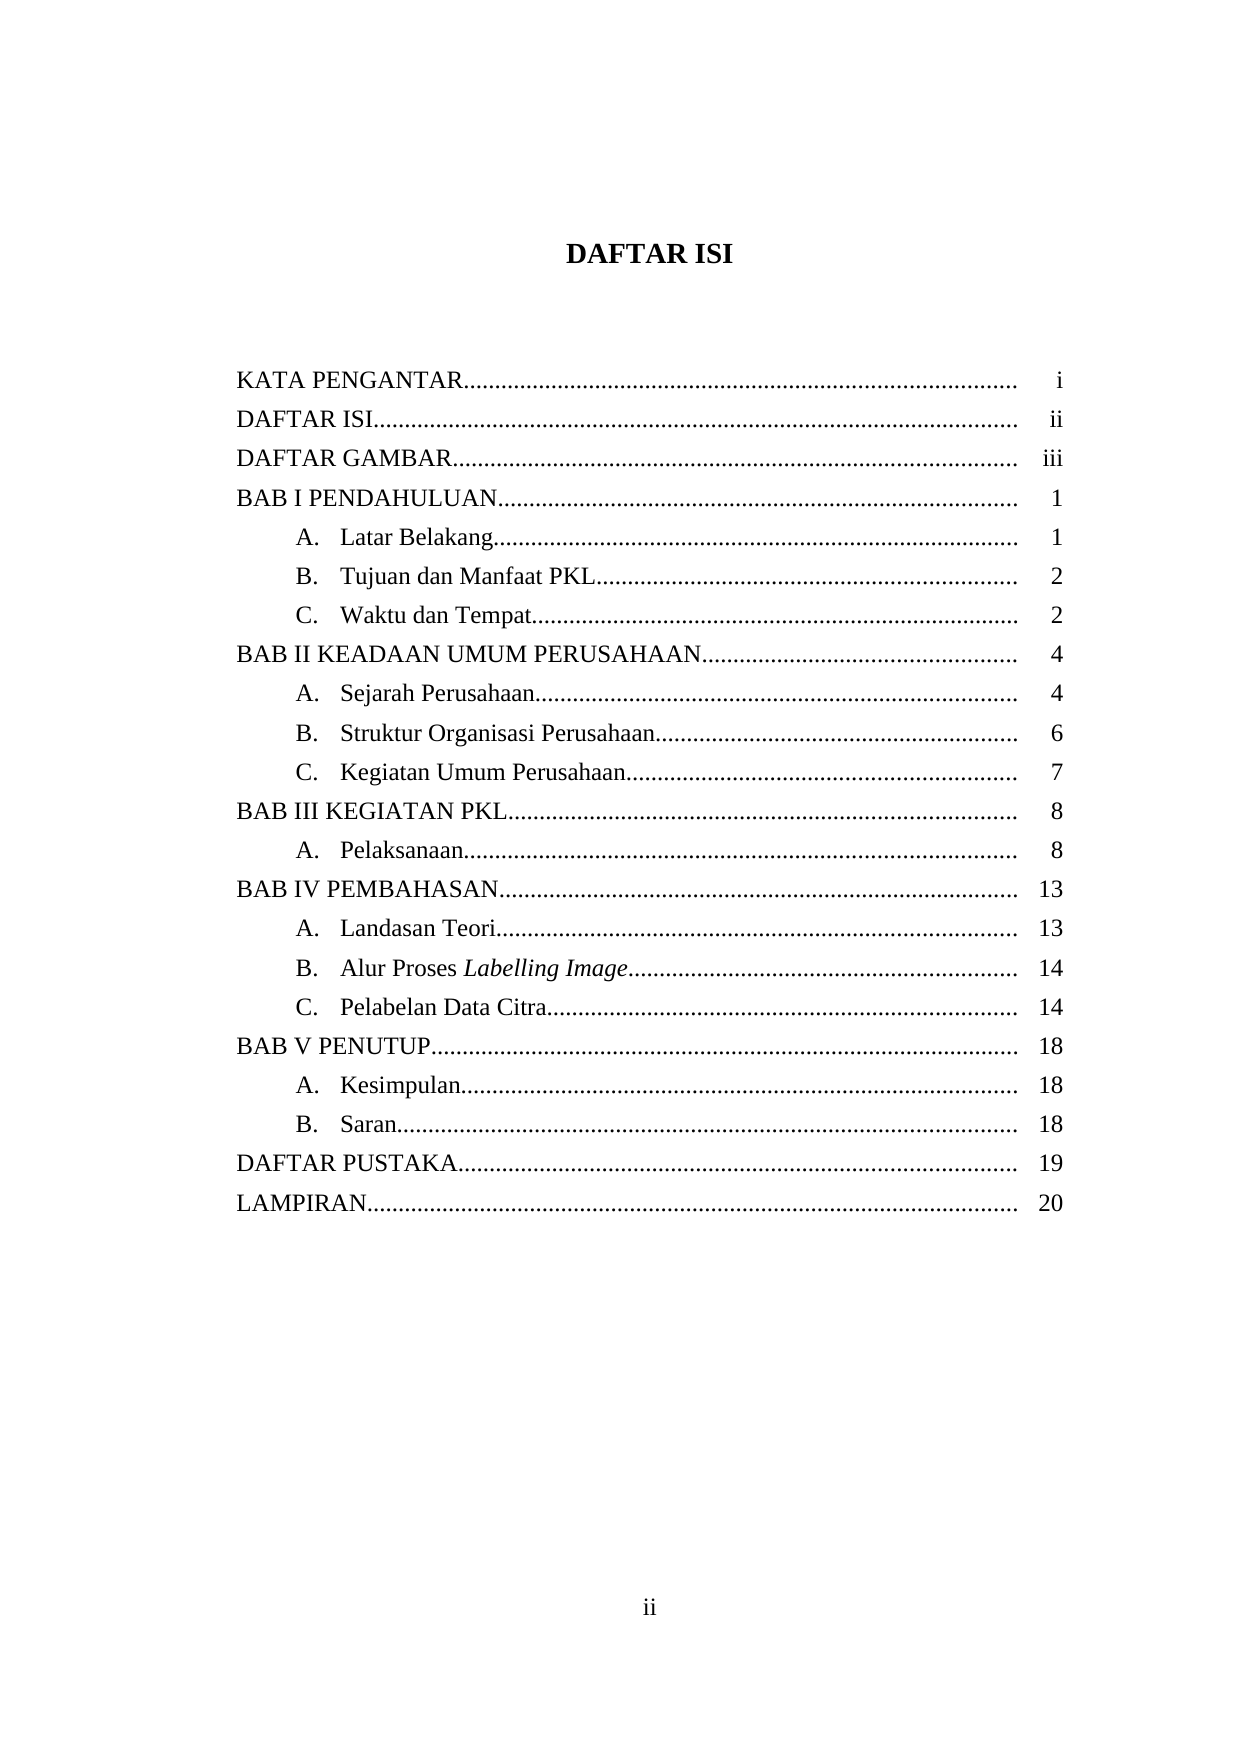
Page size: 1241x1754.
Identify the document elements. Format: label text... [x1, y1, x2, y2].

text A. Kesimpulan 18 [295, 1070, 1063, 1099]
text C. Pelabelan Data Citra 14 [295, 992, 1063, 1021]
text BAB IV PEMBAHASAN 13 [236, 874, 1063, 903]
text BAB III KEGIATAN PKL 8 [236, 796, 1063, 825]
text B. Struktur Organisasi Perusahaan 6 [295, 718, 1063, 746]
subtitle DAFTAR ISI [236, 236, 1063, 270]
text DAFTAR PUSTAKA 19 [236, 1148, 1063, 1177]
text C. Kegiatan Umum Perusahaan 7 [295, 757, 1063, 786]
text A. Sejarah Perusahaan 4 [295, 678, 1063, 707]
text KATA PENGANTAR i [236, 365, 1063, 394]
text BAB II KEADAAN UMUM PERUSAHAAN 4 [236, 639, 1063, 668]
text A. Landasan Teori 13 [295, 913, 1063, 942]
text BAB V PENUTUP 18 [236, 1031, 1063, 1060]
text B. Alur Proses Labelling Image 14 [295, 953, 1063, 981]
text A. Pelaksanaan 8 [295, 835, 1063, 864]
text B. Tujuan dan Manfaat PKL 2 [295, 561, 1063, 590]
text A. Latar Belakang 1 [295, 522, 1063, 551]
text B. Saran 18 [295, 1109, 1063, 1138]
text BAB I PENDAHULUAN 1 [236, 483, 1063, 511]
text DAFTAR ISI ii [236, 404, 1063, 433]
text DAFTAR GAMBAR iii [236, 443, 1063, 472]
text C. Waktu dan Tempat 2 [295, 600, 1063, 629]
text LAMPIRAN 20 [236, 1188, 1063, 1216]
